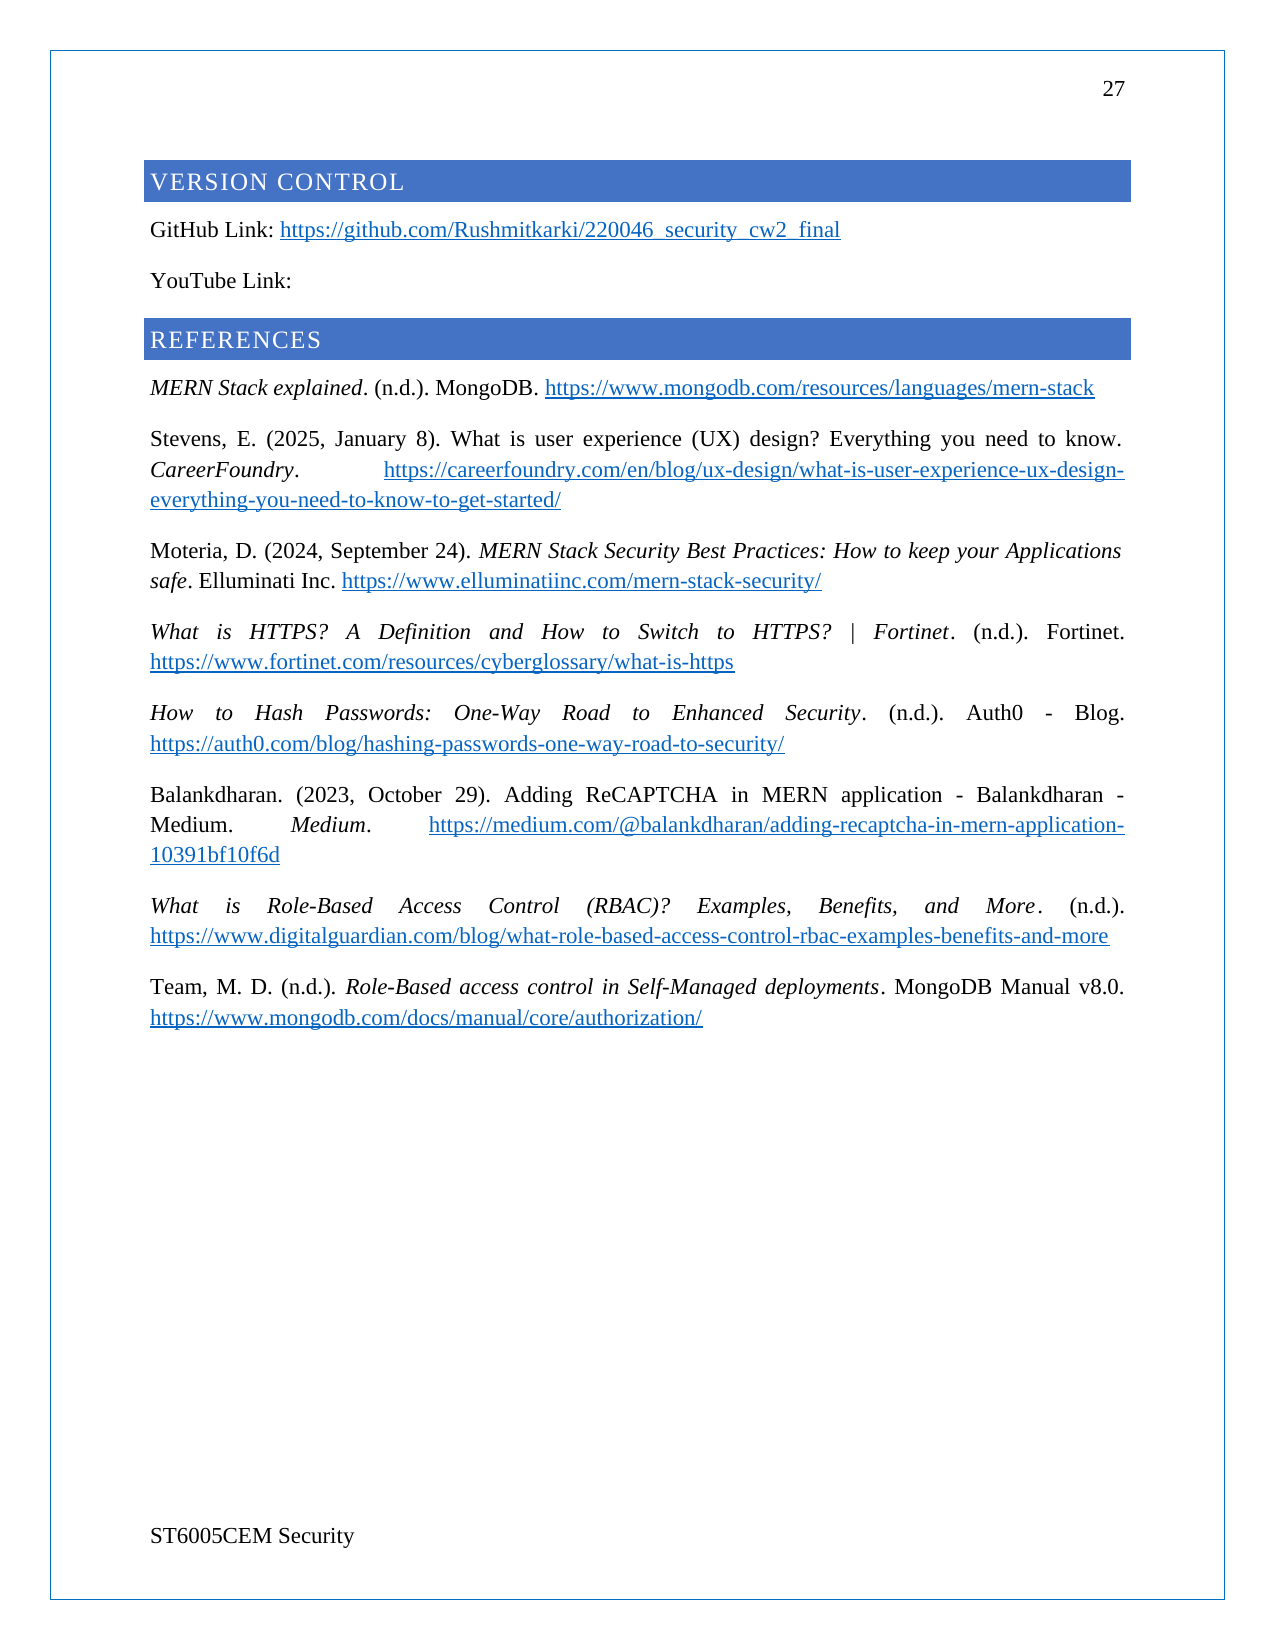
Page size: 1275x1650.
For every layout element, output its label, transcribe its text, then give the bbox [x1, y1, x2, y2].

text Team, M. D. (n.d.). Role-Based access control in Self-Managed deployments. MongoDB Manual v8.0. https://www.mongodb.com/docs/manual/core/authorization/ [150, 973, 1125, 1030]
text What is HTTPS? A Definition and How to Switch to HTTPS? | Fortinet. (n.d.). Fortinet. https://www.fortinet.com/resources/cyberglossary/what-is-https [150, 618, 1125, 675]
text YouTube Link: [150, 267, 1125, 294]
subtitle Version Control [150, 167, 1125, 195]
text What is Role-Based Access Control (RBAC)? Examples, Benefits, and More. (n.d.). https://www.digitalguardian.com/blog/what-role-based-access-control-rbac-examples-benefits-and-more [150, 892, 1125, 949]
text How to Hash Passwords: One-Way Road to Enhanced Security. (n.d.). Auth0 - Blog. https://auth0.com/blog/hashing-passwords-one-way-road-to-security/ [150, 699, 1125, 756]
text Balankdharan. (2023, October 29). Adding ReCAPTCHA in MERN application - Balankdharan - Medium. Medium. https://medium.com/@balankdharan/adding-recaptcha-in-mern-application-10391bf10f6d [150, 781, 1125, 867]
subtitle References [150, 325, 1125, 353]
text GitHub Link: https://github.com/Rushmitkarki/220046_security_cw2_final [150, 216, 1125, 243]
text MERN Stack explained. (n.d.). MongoDB. https://www.mongodb.com/resources/languages/mern-stack [150, 374, 1125, 401]
text Stevens, E. (2025, January 8). What is user experience (UX) design? Everything you need to know. CareerFoundry. https://careerfoundry.com/en/blog/ux-design/what-is-user-experience-ux-design-everything-you-need-to-know-to-get-started/ [150, 425, 1125, 512]
text Moteria, D. (2024, September 24). MERN Stack Security Best Practices: How to keep your Applications safe. Elluminati Inc. https://www.elluminatiinc.com/mern-stack-security/ [150, 537, 1125, 593]
